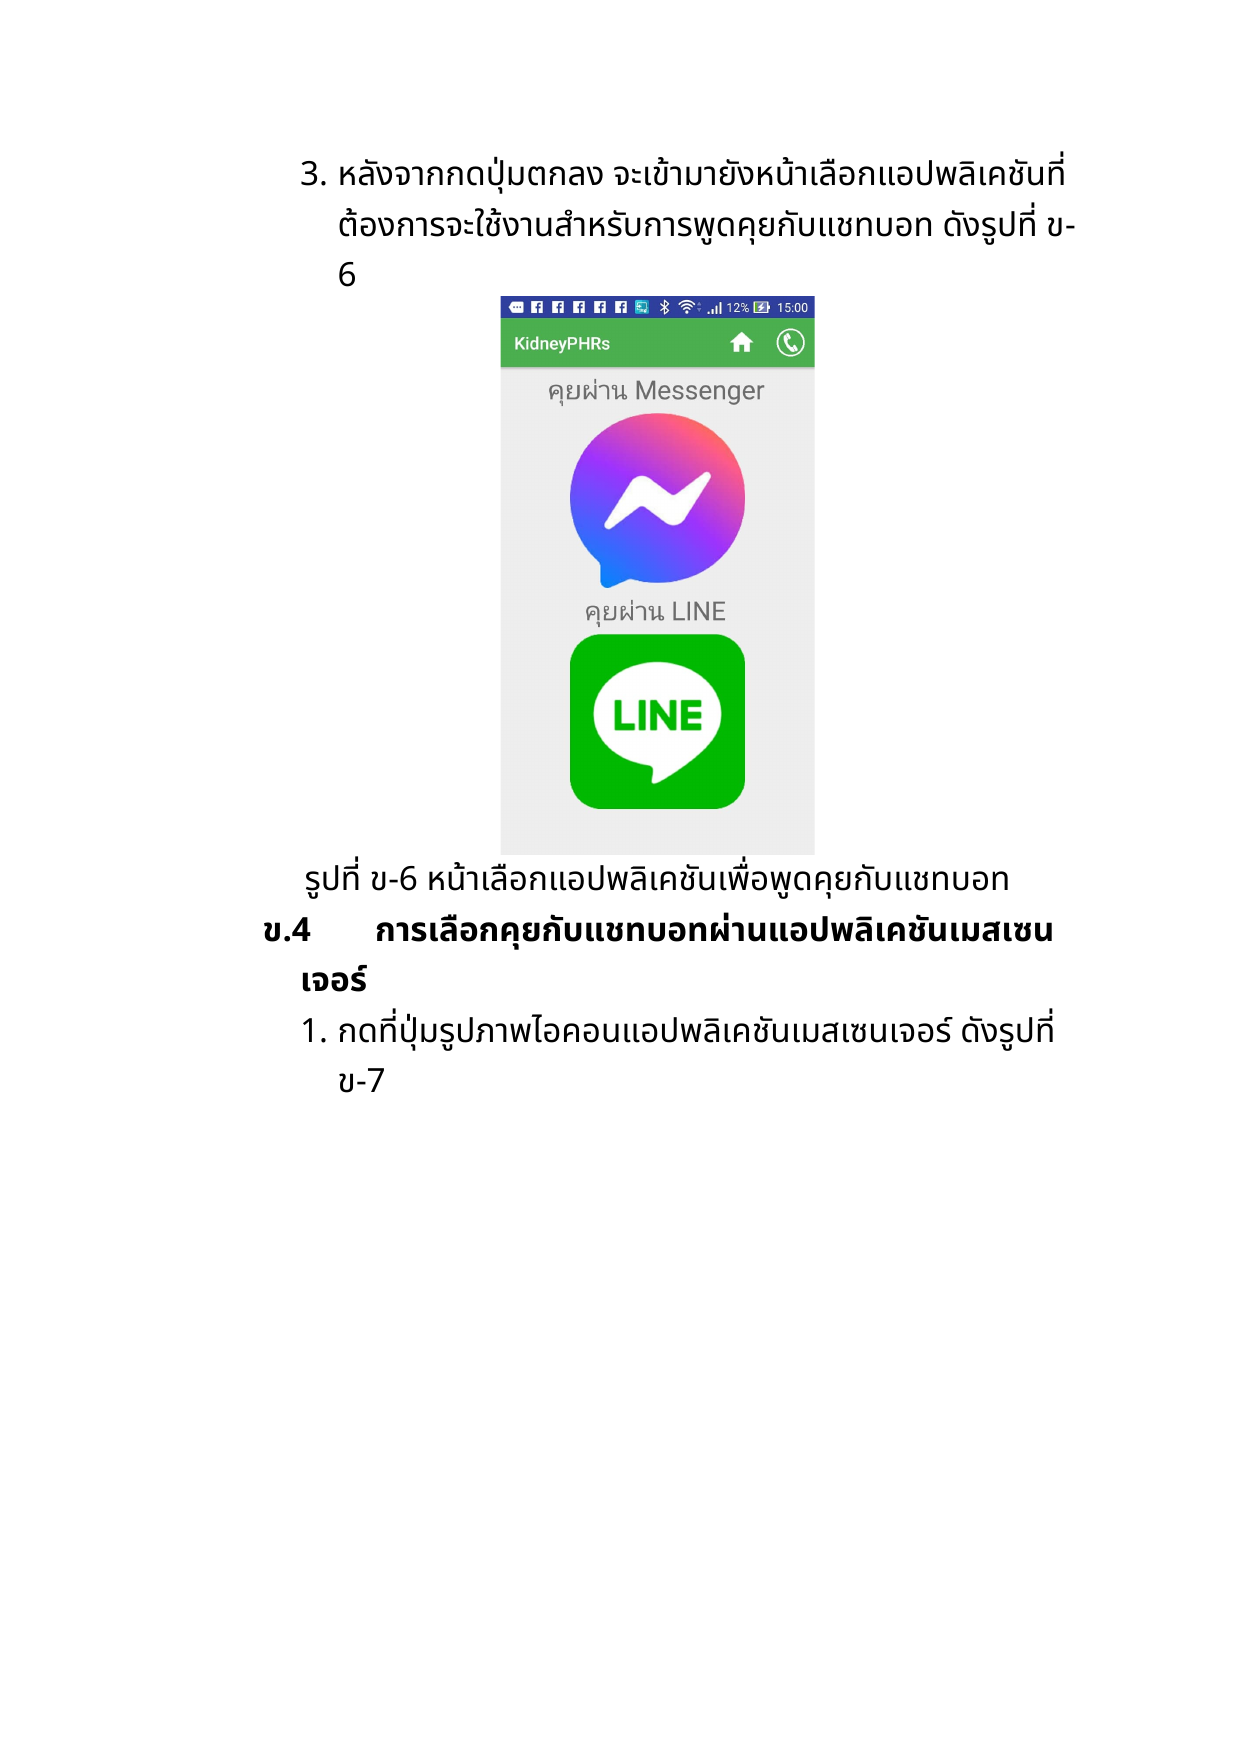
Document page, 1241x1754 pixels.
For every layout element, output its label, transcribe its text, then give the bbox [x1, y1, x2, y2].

list กดที่ปุ่มรูปภาพไอคอนแอปพลิเคชันเมสเซนเจอร์ ดังรูปที่ ข-7 [300, 1006, 1090, 1108]
list การเลือกคุยกับแชทบอทผ่านแอปพลิเคชันเมสเซนเจอร์ [262, 905, 1090, 1006]
picture [500, 296, 815, 855]
list หลังจากกดปุ่มตกลง จะเข้ามายังหน้าเลือกแอปพลิเคชันที่ต้องการจะใช้งานสำหรับการพูดคุยกับแชทบอท ดังรูปที่ ข-6 [300, 150, 1090, 297]
text รูปที่ ข-6 หน้าเลือกแอปพลิเคชันเพื่อพูดคุยกับแชทบอท [225, 855, 1090, 905]
